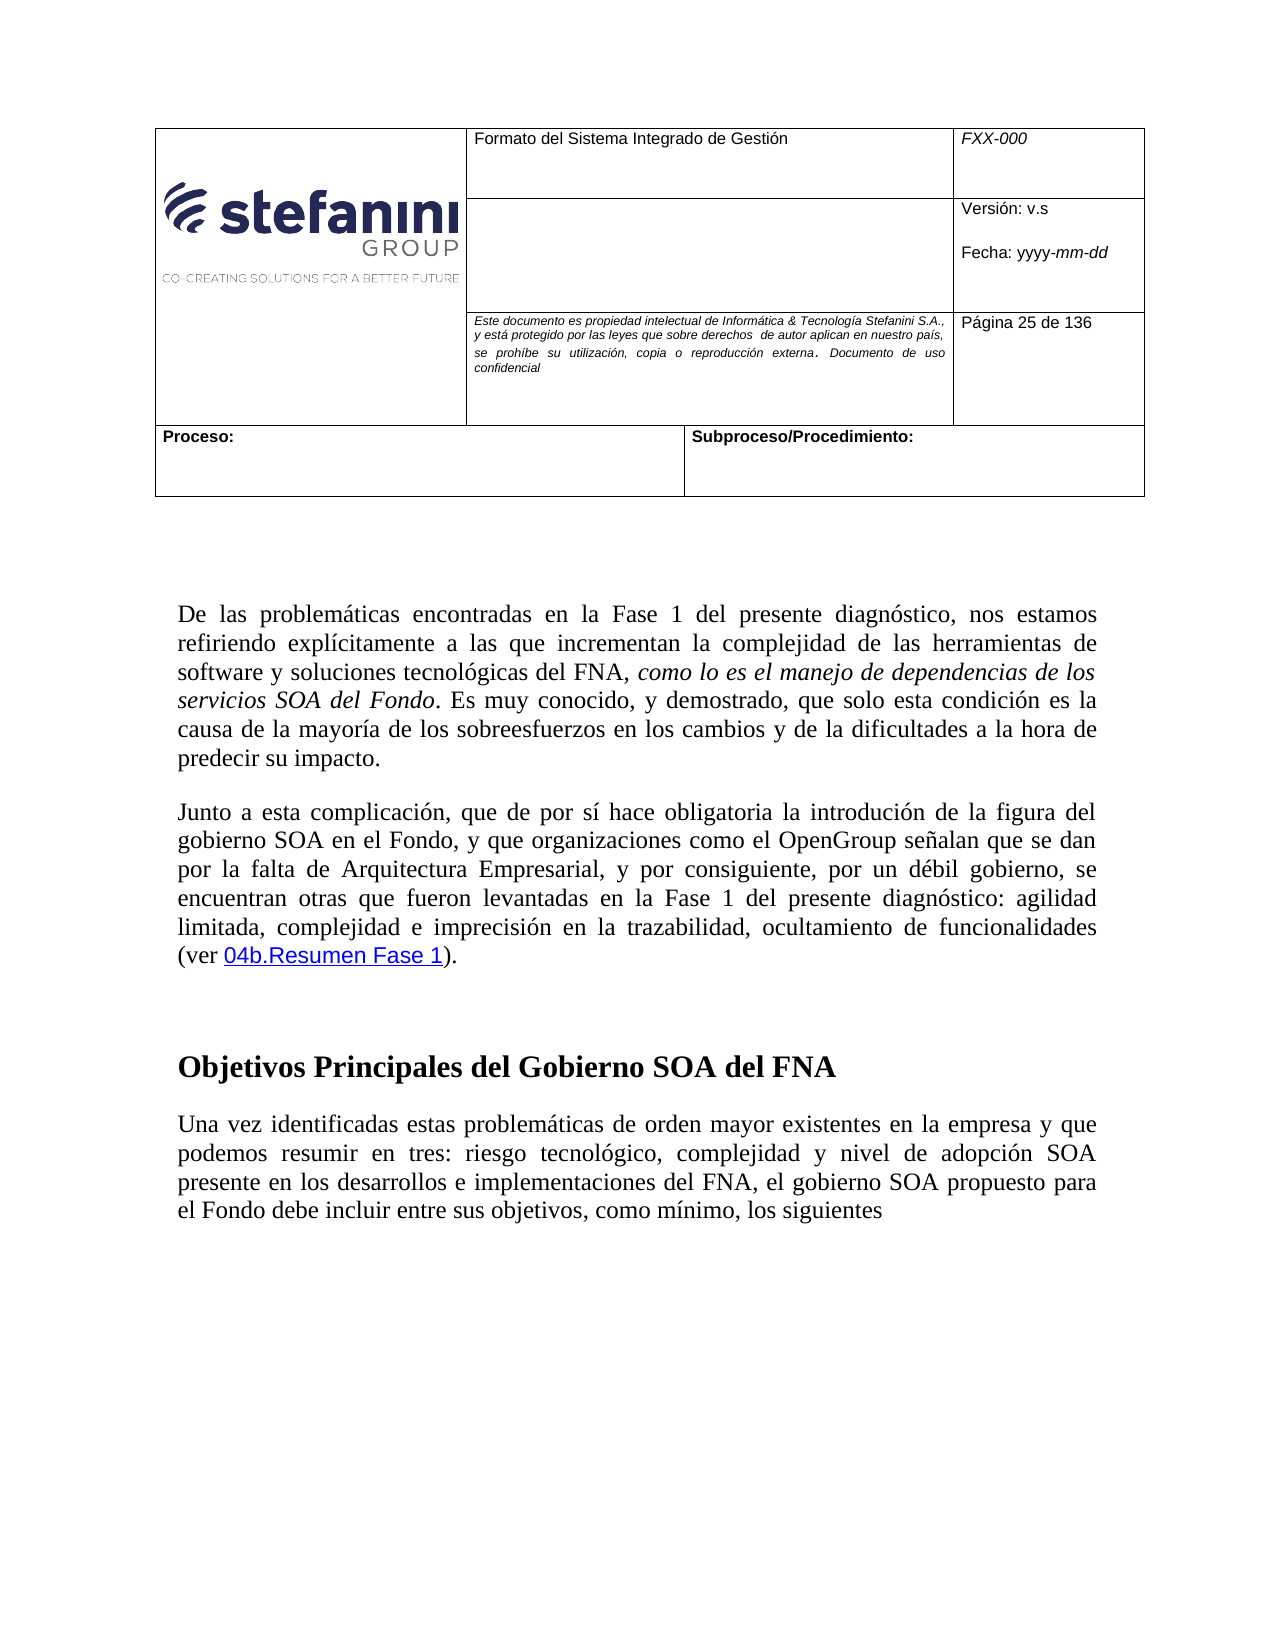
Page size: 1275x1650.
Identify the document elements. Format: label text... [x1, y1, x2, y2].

text Junto a esta complicación, que de por sí hace obligatoria la introdución de la figura del gobierno SOA en el Fondo, y que organizaciones como el OpenGroup señalan que se dan por la falta de Arquitectura Empresarial, y por consiguiente, por un débil gobierno, se encuentran otras que fueron levantadas en la Fase 1 del presente diagnóstico: agilidad limitada, complejidad e imprecisión en la trazabilidad, ocultamiento de funcionalidades (ver 04b.Resumen Fase 1). [177, 797, 1098, 969]
picture [162, 182, 460, 286]
text De las problemáticas encontradas en la Fase 1 del presente diagnóstico, nos estamos refiriendo explícitamente a las que incrementan la complejidad de las herramientas de software y soluciones tecnológicas del FNA, como lo es el manejo de dependencias de los servicios SOA del Fondo. Es muy conocido, y demostrado, que solo esta condición es la causa de la mayoría de los sobreesfuerzos en los cambios y de la dificultades a la hora de predecir su impacto. [177, 599, 1098, 772]
text Una vez identificadas estas problemáticas de orden mayor existentes en la empresa y que podemos resumir en tres: riesgo tecnológico, complejidad y nivel de adopción SOA presente en los desarrollos e implementaciones del FNA, el gobierno SOA propuesto para el Fondo debe incluir entre sus objetivos, como mínimo, los siguientes [177, 1109, 1098, 1224]
subtitle Objetivos Principales del Gobierno SOA del FNA [177, 1048, 1098, 1084]
